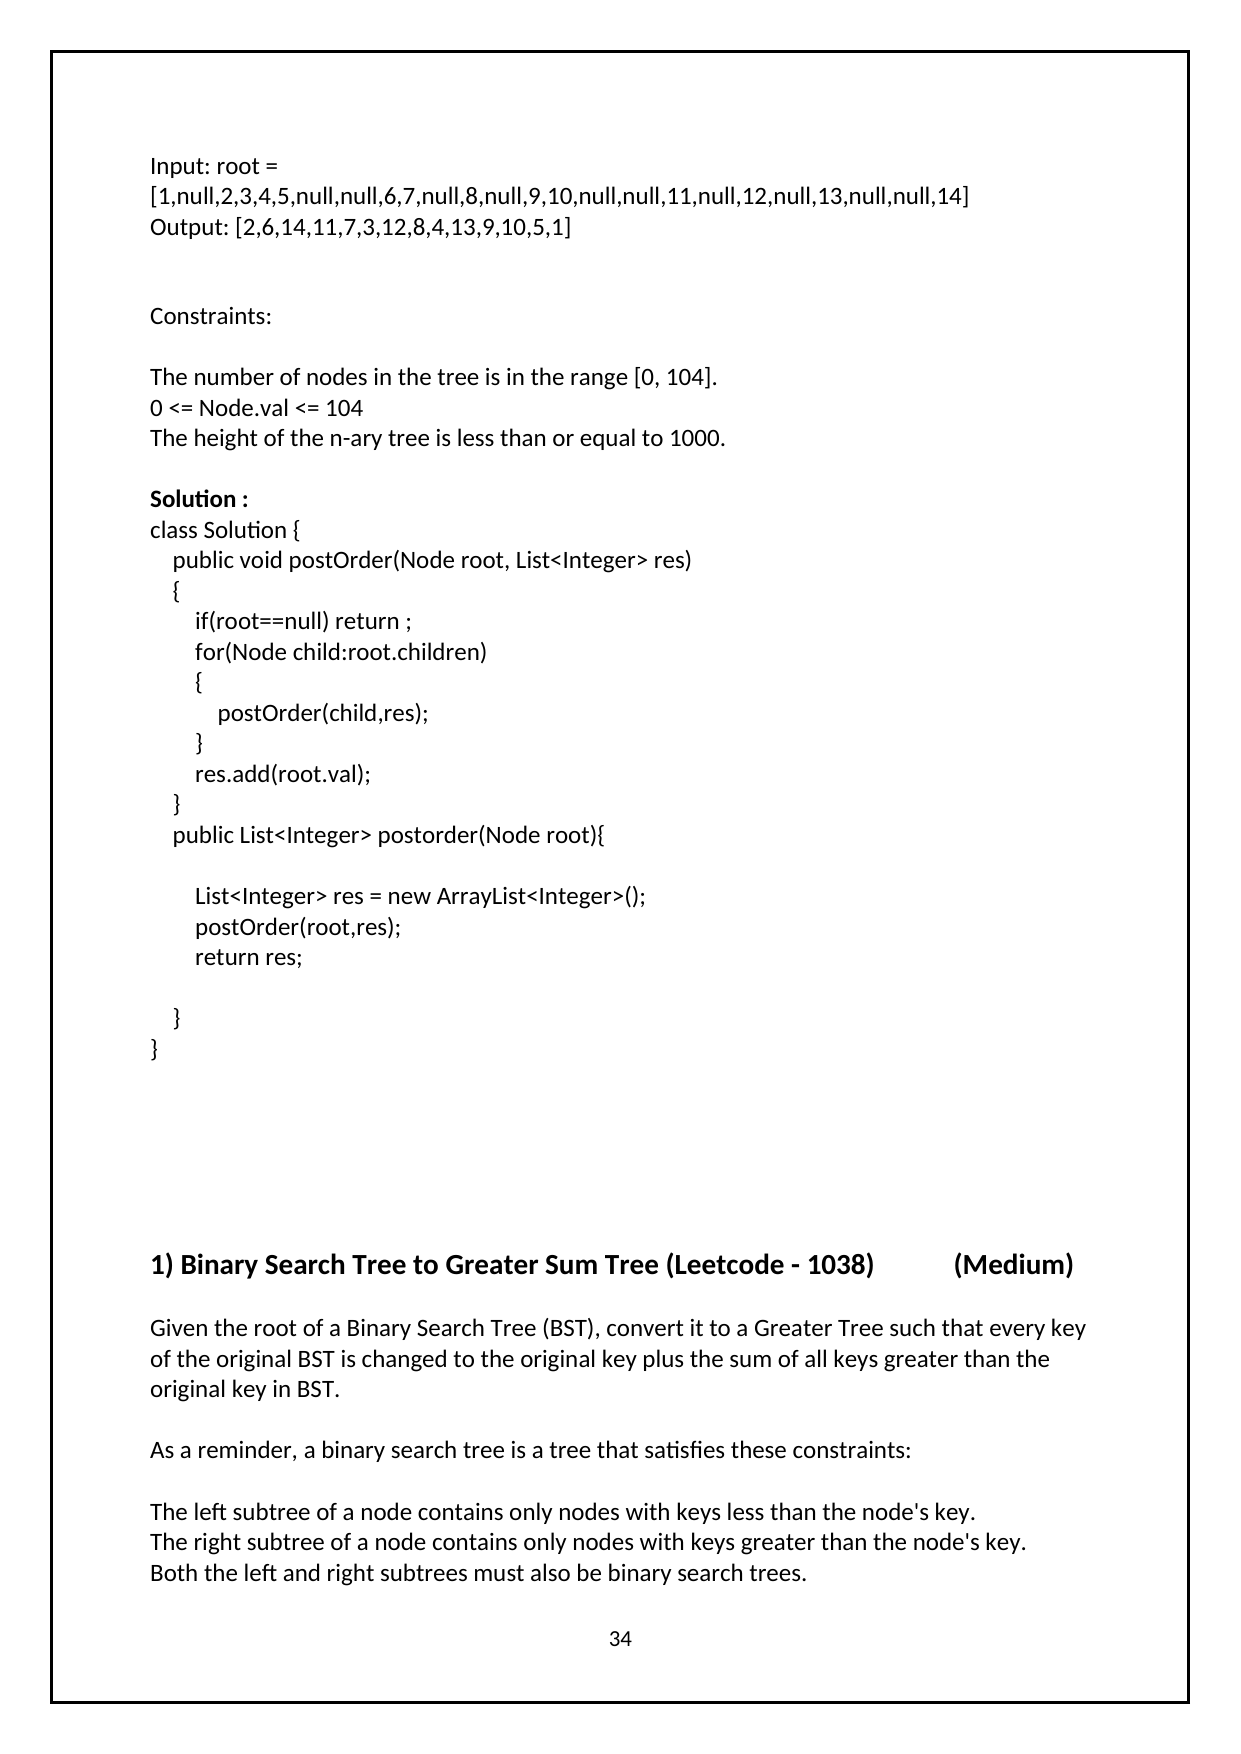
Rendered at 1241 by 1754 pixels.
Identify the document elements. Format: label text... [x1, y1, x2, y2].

text class Solution { [150, 514, 1090, 544]
text public void postOrder(Node root, List<Integer> res) [150, 544, 1090, 575]
text 0 <= Node.val <= 104 [150, 392, 1090, 422]
text Solution : [150, 483, 1090, 514]
text Output: [2,6,14,11,7,3,12,8,4,13,9,10,5,1] [150, 211, 1090, 242]
text { [150, 575, 1090, 605]
text { [150, 666, 1090, 697]
text Constraints: [150, 300, 1090, 331]
text } [150, 1033, 1090, 1063]
text public List<Integer> postorder(Node root){ [150, 819, 1090, 849]
text The number of nodes in the tree is in the range [0, 104]. [150, 361, 1090, 392]
text return res; [150, 941, 1090, 972]
text res.add(root.val); [150, 758, 1090, 788]
text postOrder(child,res); [150, 697, 1090, 727]
text The left subtree of a node contains only nodes with keys less than the node's key. [150, 1496, 1090, 1526]
text List<Integer> res = new ArrayList<Integer>(); [150, 880, 1090, 911]
text The right subtree of a node contains only nodes with keys greater than the node's key. [150, 1526, 1090, 1557]
text postOrder(root,res); [150, 911, 1090, 941]
text Input: root = [1,null,2,3,4,5,null,null,6,7,null,8,null,9,10,null,null,11,null,12,null,13,null,null,14] [150, 150, 1090, 211]
text As a reminder, a binary search tree is a tree that satisfies these constraints: [150, 1434, 1090, 1465]
text Given the root of a Binary Search Tree (BST), convert it to a Greater Tree such that every key of the original BST is changed to the original key plus the sum of all keys greater than the original key in BST. [150, 1312, 1090, 1404]
text 1) Binary Search Tree to Greater Sum Tree (Leetcode - 1038) (Medium) [150, 1246, 1090, 1282]
text if(root==null) return ; [150, 605, 1090, 636]
text Both the left and right subtrees must also be binary search trees. [150, 1557, 1090, 1587]
text } [150, 727, 1090, 758]
text } [150, 1002, 1090, 1033]
text for(Node child:root.children) [150, 636, 1090, 666]
text The height of the n-ary tree is less than or equal to 1000. [150, 422, 1090, 453]
text } [150, 788, 1090, 819]
